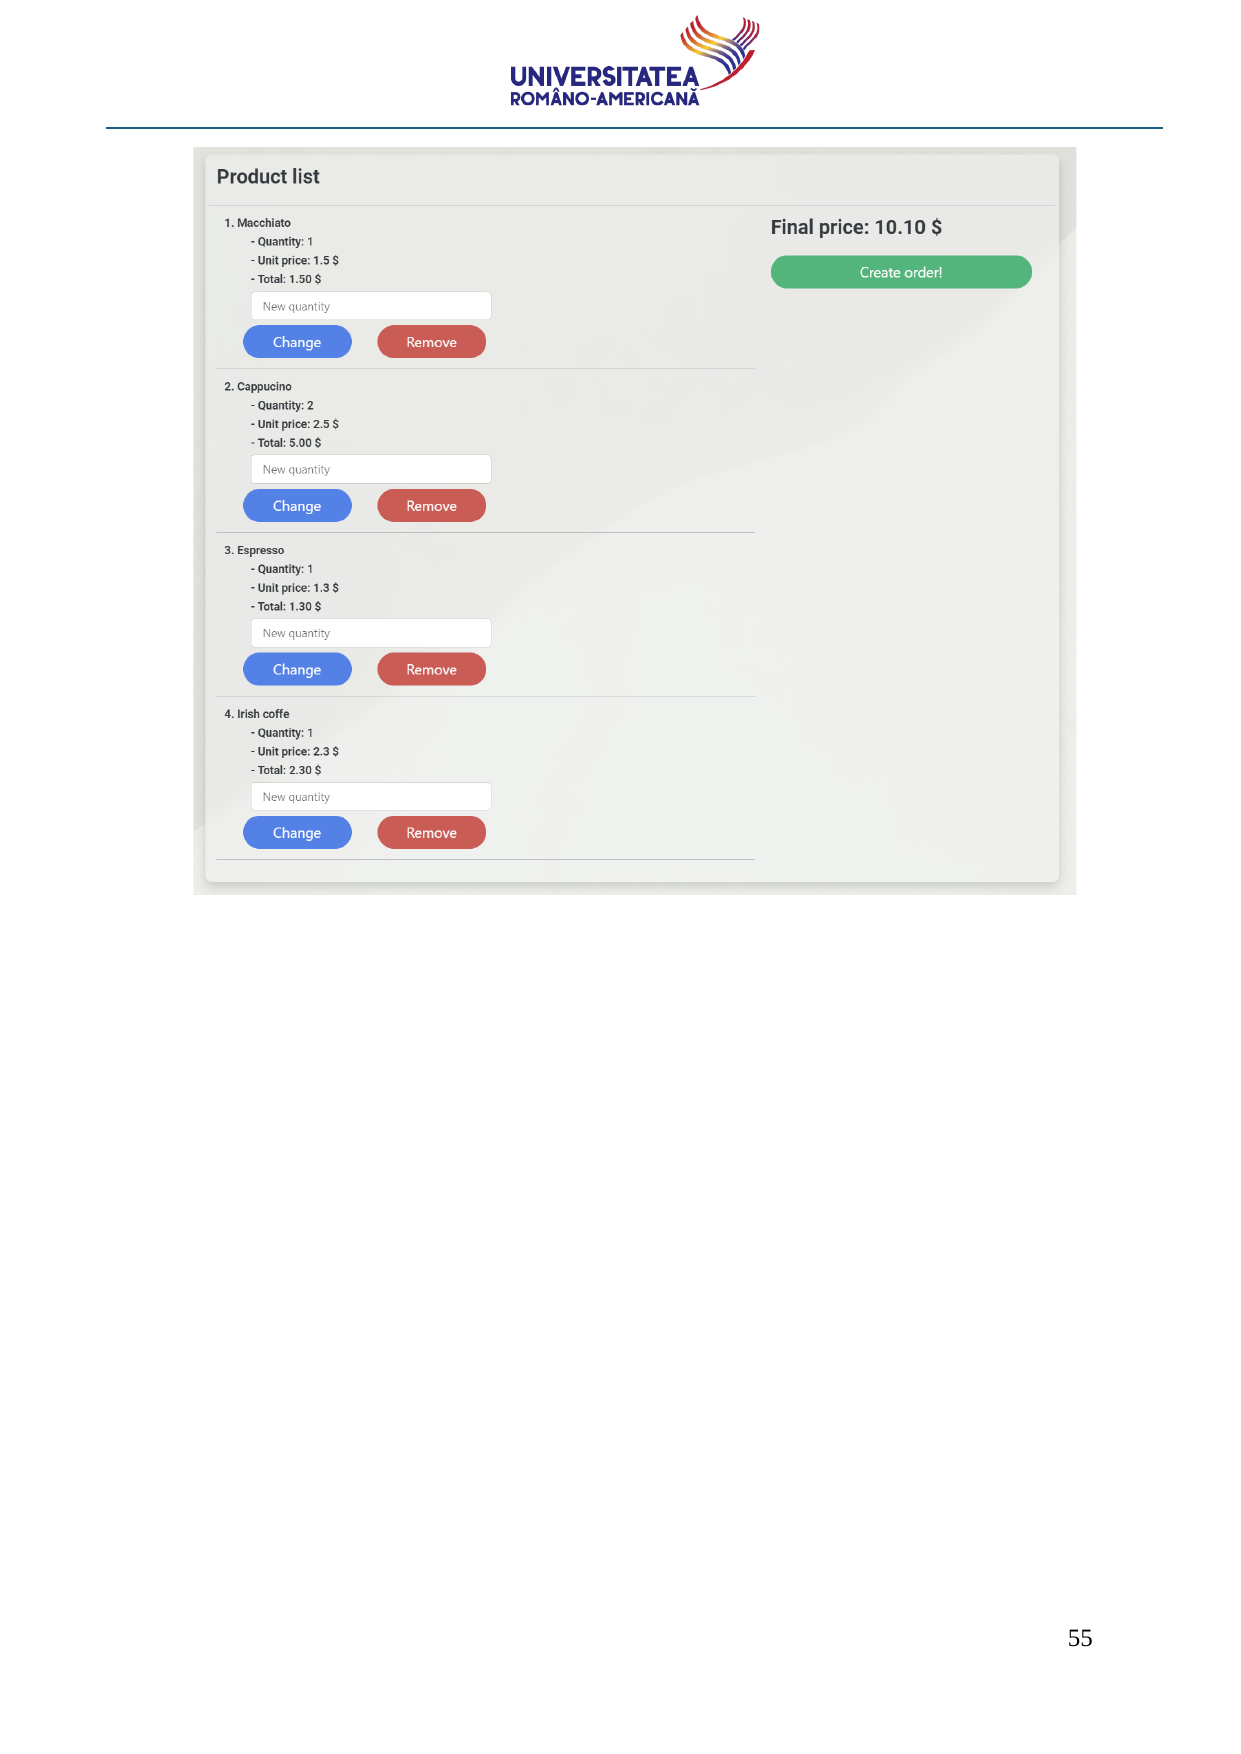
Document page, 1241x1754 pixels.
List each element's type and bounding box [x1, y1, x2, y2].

picture [193, 147, 1077, 895]
picture [507, 12, 763, 109]
